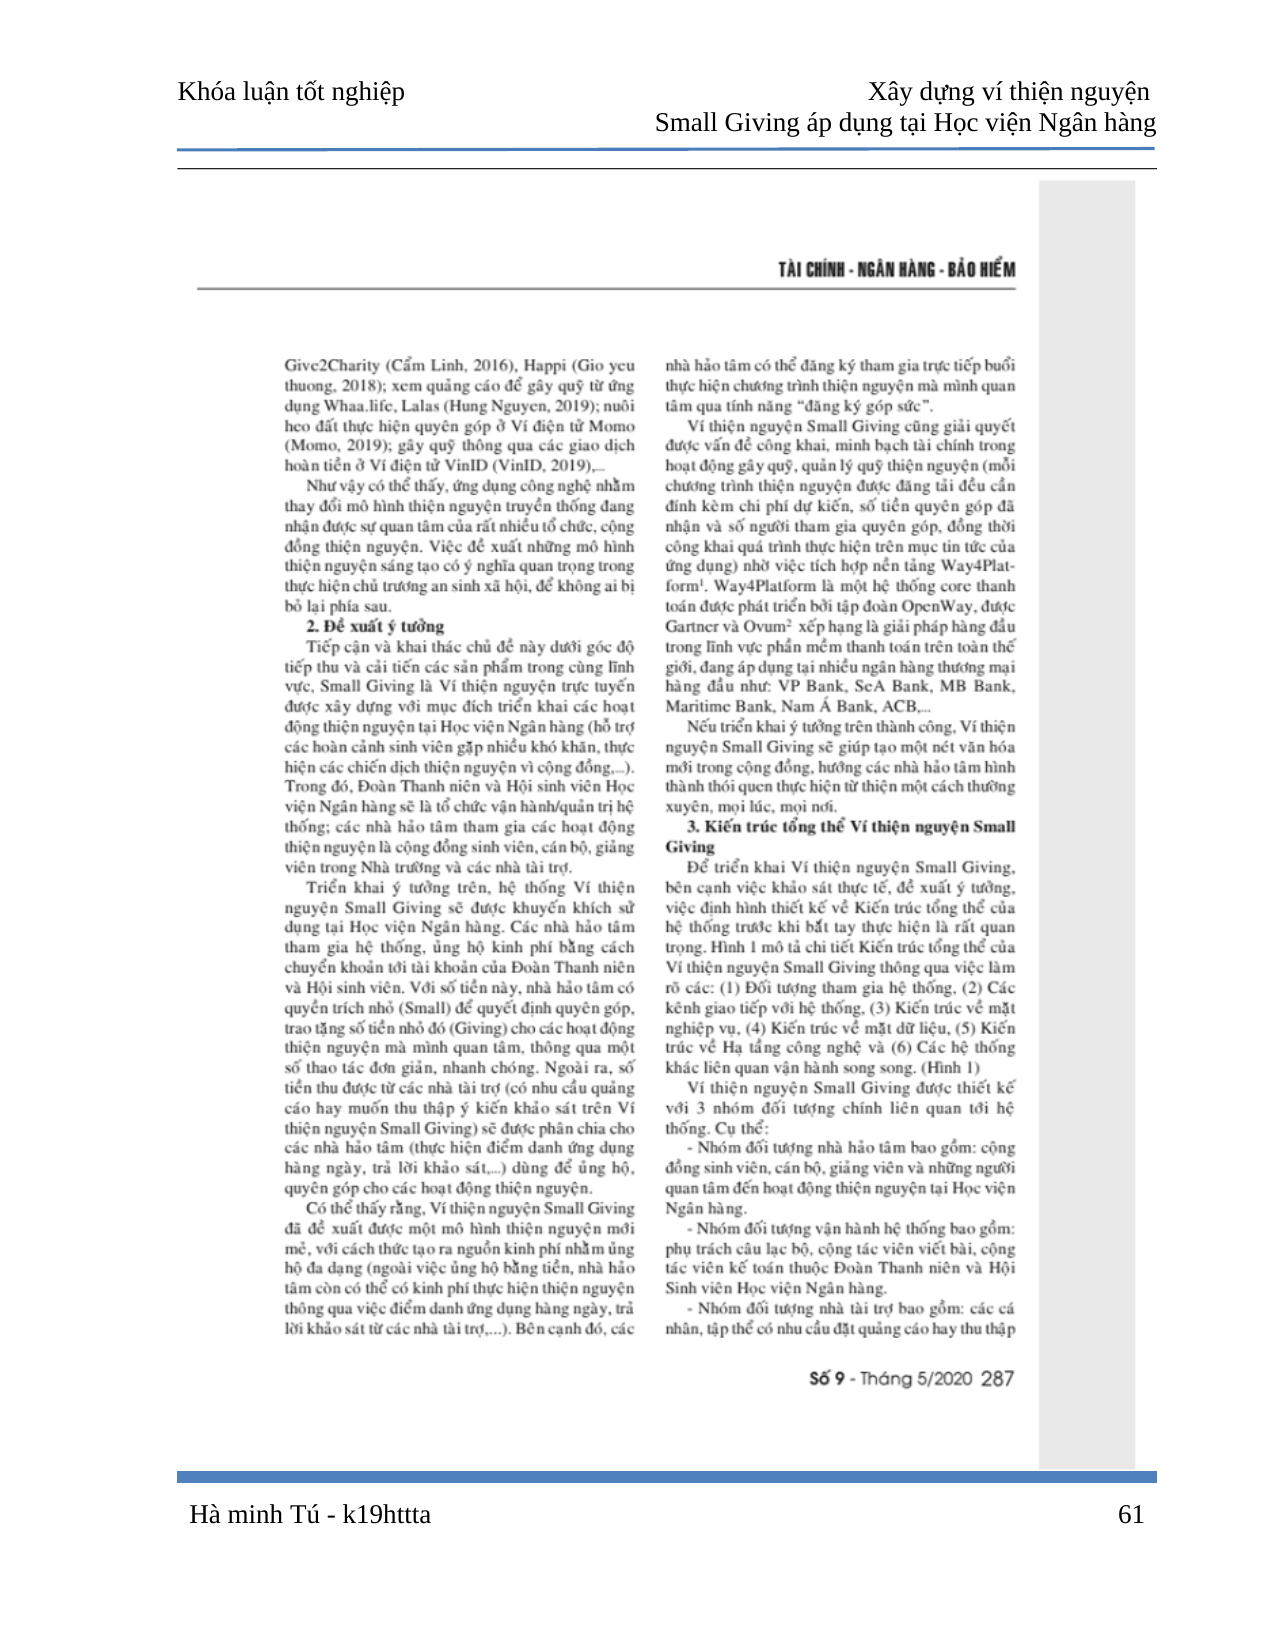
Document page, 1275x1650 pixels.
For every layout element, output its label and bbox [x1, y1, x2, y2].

picture [177, 168, 1157, 1471]
